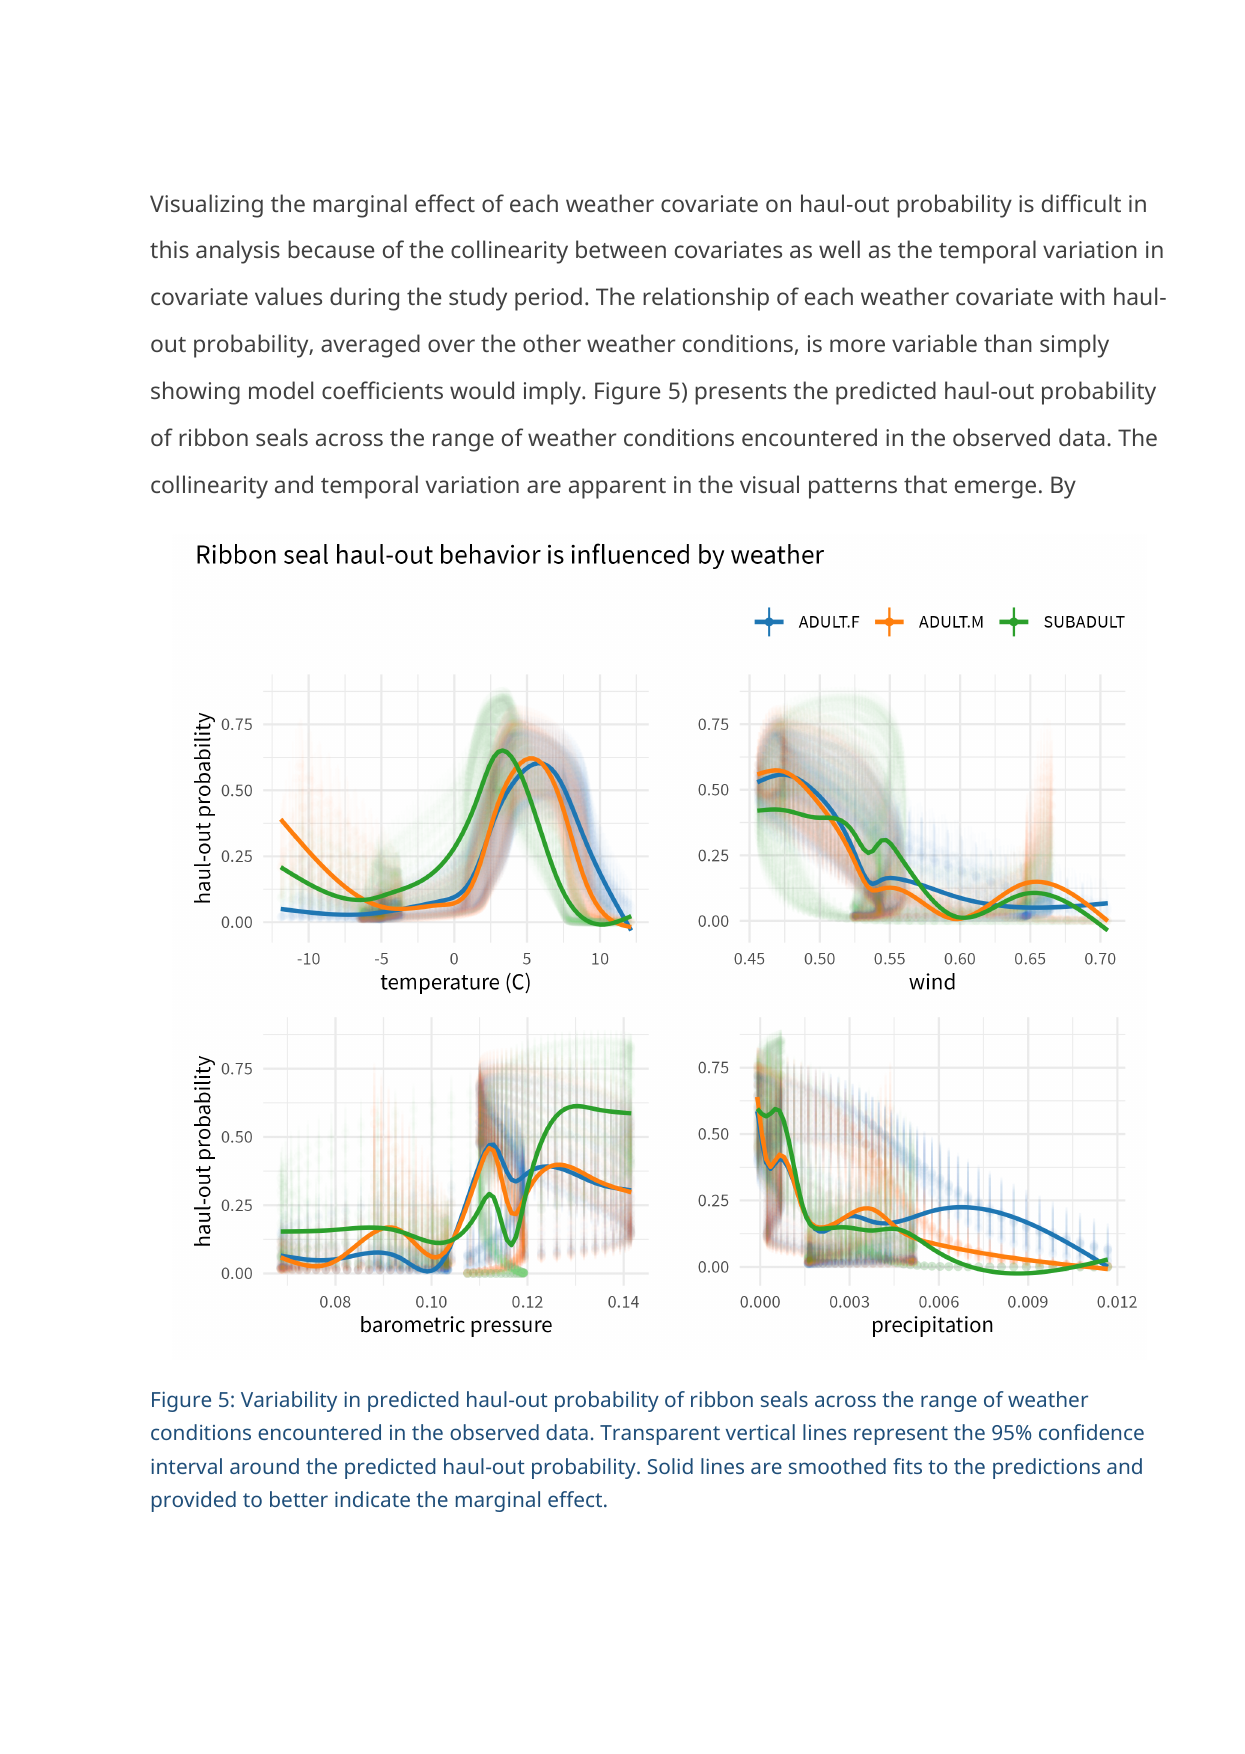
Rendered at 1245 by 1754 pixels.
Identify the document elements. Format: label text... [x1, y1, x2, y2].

picture [172, 534, 1148, 1360]
text Visualizing the marginal effect of each weather covariate on haul-out probability is difficult in this analysis because of the collinearity between covariates as well as the temporal variation in covariate values during the study period. The relationship of each weather covariate with haul-out probability, averaged over the other weather conditions, is more variable than simply showing model coefficients would imply. Figure ) presents the predicted haul-out probability of ribbon seals across the range of weather conditions encountered in the observed data. The collinearity and temporal variation are apparent in the visual patterns that emerge. By [150, 187, 1170, 500]
text Figure : Variability in predicted haul-out probability of ribbon seals across the range of weather conditions encountered in the observed data. Transparent vertical lines represent the 95% confidence interval around the predicted haul-out probability. Solid lines are smoothed fits to the predictions and provided to better indicate the marginal effect. [150, 1380, 1170, 1513]
